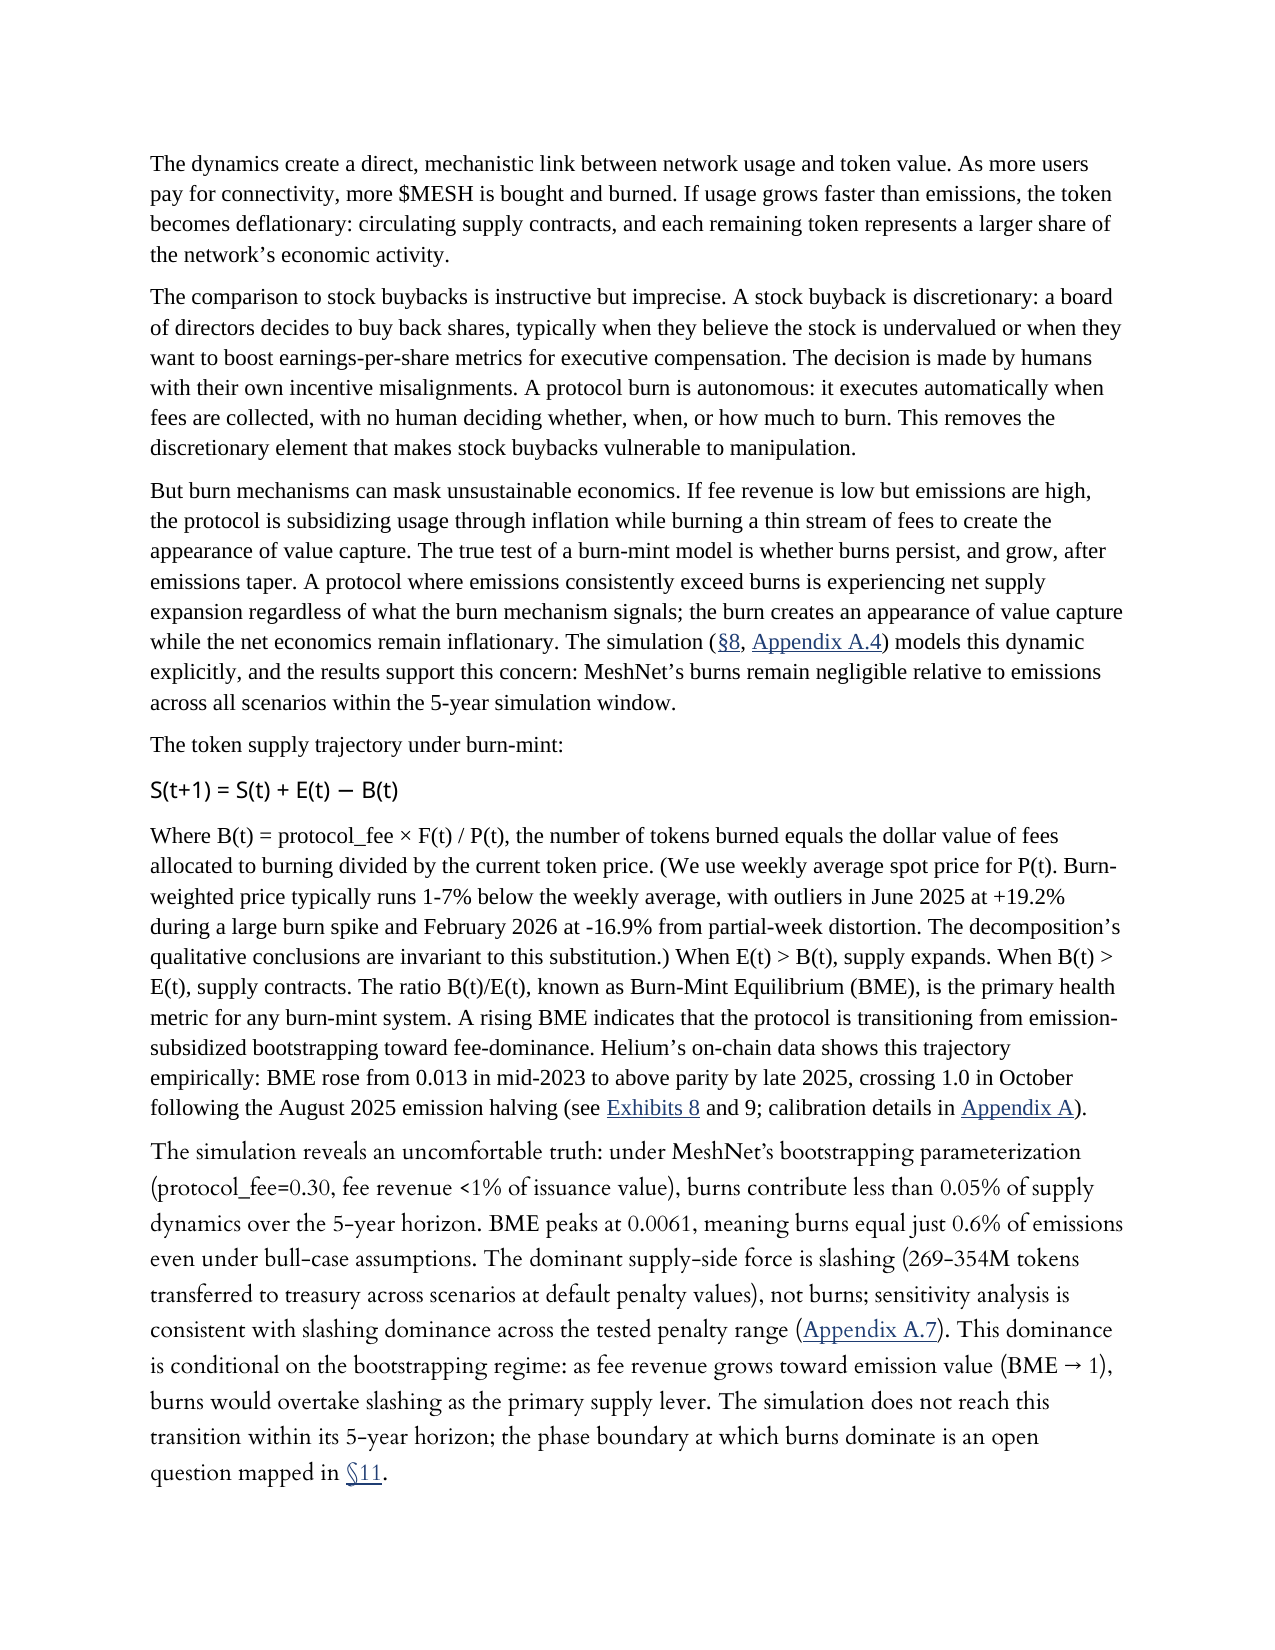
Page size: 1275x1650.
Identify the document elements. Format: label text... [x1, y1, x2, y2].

text The comparison to stock buybacks is instructive but imprecise. A stock buyback is discretionary: a board of directors decides to buy back shares, typically when they believe the stock is undervalued or when they want to boost earnings-per-share metrics for executive compensation. The decision is made by humans with their own incentive misalignments. A protocol burn is autonomous: it executes automatically when fees are collected, with no human deciding whether, when, or how much to burn. This removes the discretionary element that makes stock buybacks vulnerable to manipulation. [150, 283, 1125, 461]
text S(t+1) = S(t) + E(t) − B(t) [150, 774, 1125, 805]
text But burn mechanisms can mask unsustainable economics. If fee revenue is low but emissions are high, the protocol is subsidizing usage through inflation while burning a thin stream of fees to create the appearance of value capture. The true test of a burn-mint model is whether burns persist, and grow, after emissions taper. A protocol where emissions consistently exceed burns is experiencing net supply expansion regardless of what the burn mechanism signals; the burn creates an appearance of value capture while the net economics remain inflationary. The simulation (§8, Appendix A.4) models this dynamic explicitly, and the results support this concern: MeshNet’s burns remain negligible relative to emissions across all scenarios within the 5-year simulation window. [150, 477, 1125, 715]
text The dynamics create a direct, mechanistic link between network usage and token value. As more users pay for connectivity, more $MESH is bought and burned. If usage grows faster than emissions, the token becomes deflationary: circulating supply contracts, and each remaining token represents a larger share of the network’s economic activity. [150, 150, 1125, 267]
text Where B(t) = protocol_fee × F(t) / P(t), the number of tokens burned equals the dollar value of fees allocated to burning divided by the current token price. (We use weekly average spot price for P(t). Burn-weighted price typically runs 1-7% below the weekly average, with outliers in June 2025 at +19.2% during a large burn spike and February 2026 at -16.9% from partial-week distortion. The decomposition’s qualitative conclusions are invariant to this substitution.) When E(t) > B(t), supply expands. When B(t) > E(t), supply contracts. The ratio B(t)/E(t), known as Burn-Mint Equilibrium (BME), is the primary health metric for any burn-mint system. A rising BME indicates that the protocol is transitioning from emission-subsidized bootstrapping toward fee-dominance. Helium’s on-chain data shows this trajectory empirically: BME rose from 0.013 in mid-2023 to above parity by late 2025, crossing 1.0 in October following the August 2025 emission halving (see Exhibits 8 and 9; calibration details in Appendix A). [150, 822, 1125, 1121]
text The token supply trajectory under burn-mint: [150, 731, 1125, 758]
text The simulation reveals an uncomfortable truth: under MeshNet’s bootstrapping parameterization (protocol_fee=0.30, fee revenue <1% of issuance value), burns contribute less than 0.05% of supply dynamics over the 5-year horizon. BME peaks at 0.0061, meaning burns equal just 0.6% of emissions even under bull-case assumptions. The dominant supply-side force is slashing (269-354M tokens transferred to treasury across scenarios at default penalty values), not burns; sensitivity analysis is consistent with slashing dominance across the tested penalty range (Appendix A.7). This dominance is conditional on the bootstrapping regime: as fee revenue grows toward emission value (BME → 1), burns would overtake slashing as the primary supply lever. The simulation does not reach this transition within its 5-year horizon; the phase boundary at which burns dominate is an open question mapped in §11. [150, 1137, 1125, 1489]
